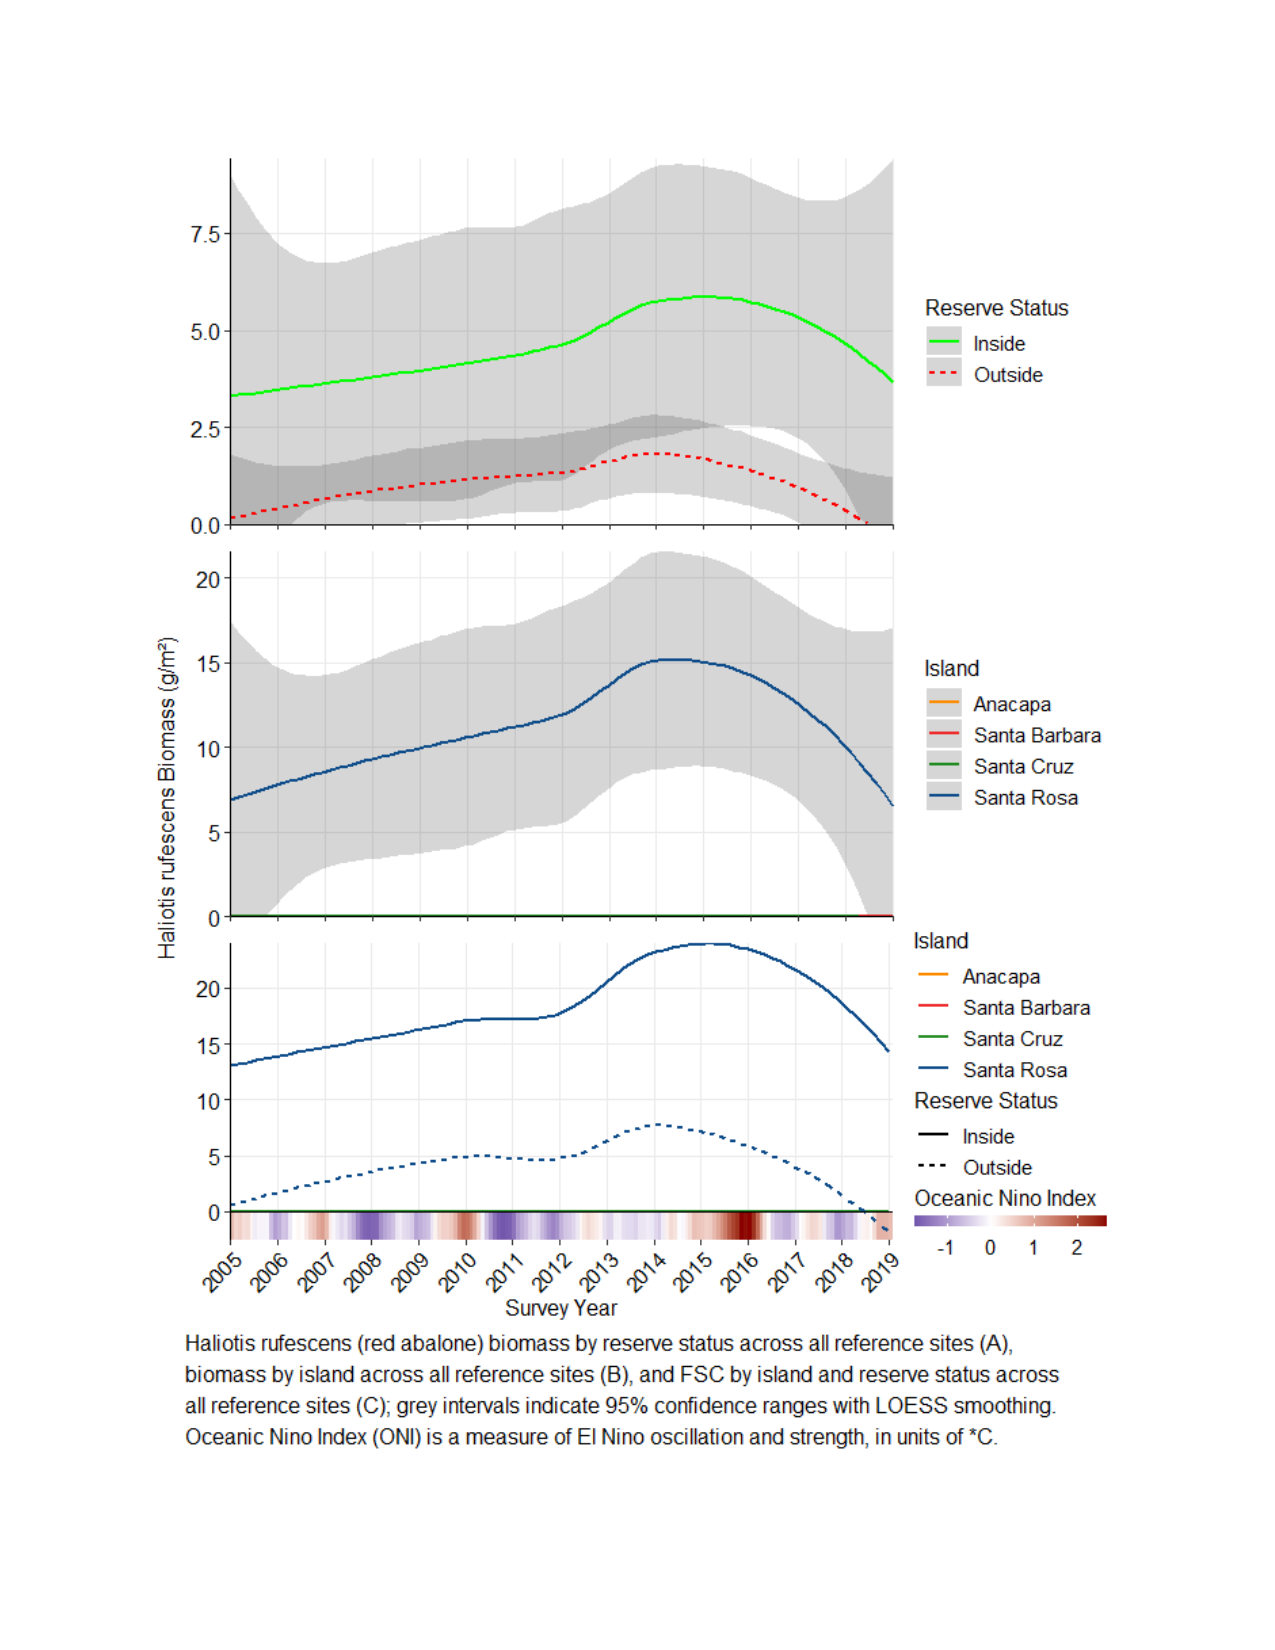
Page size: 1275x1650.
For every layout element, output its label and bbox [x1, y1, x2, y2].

picture [150, 150, 1125, 1450]
